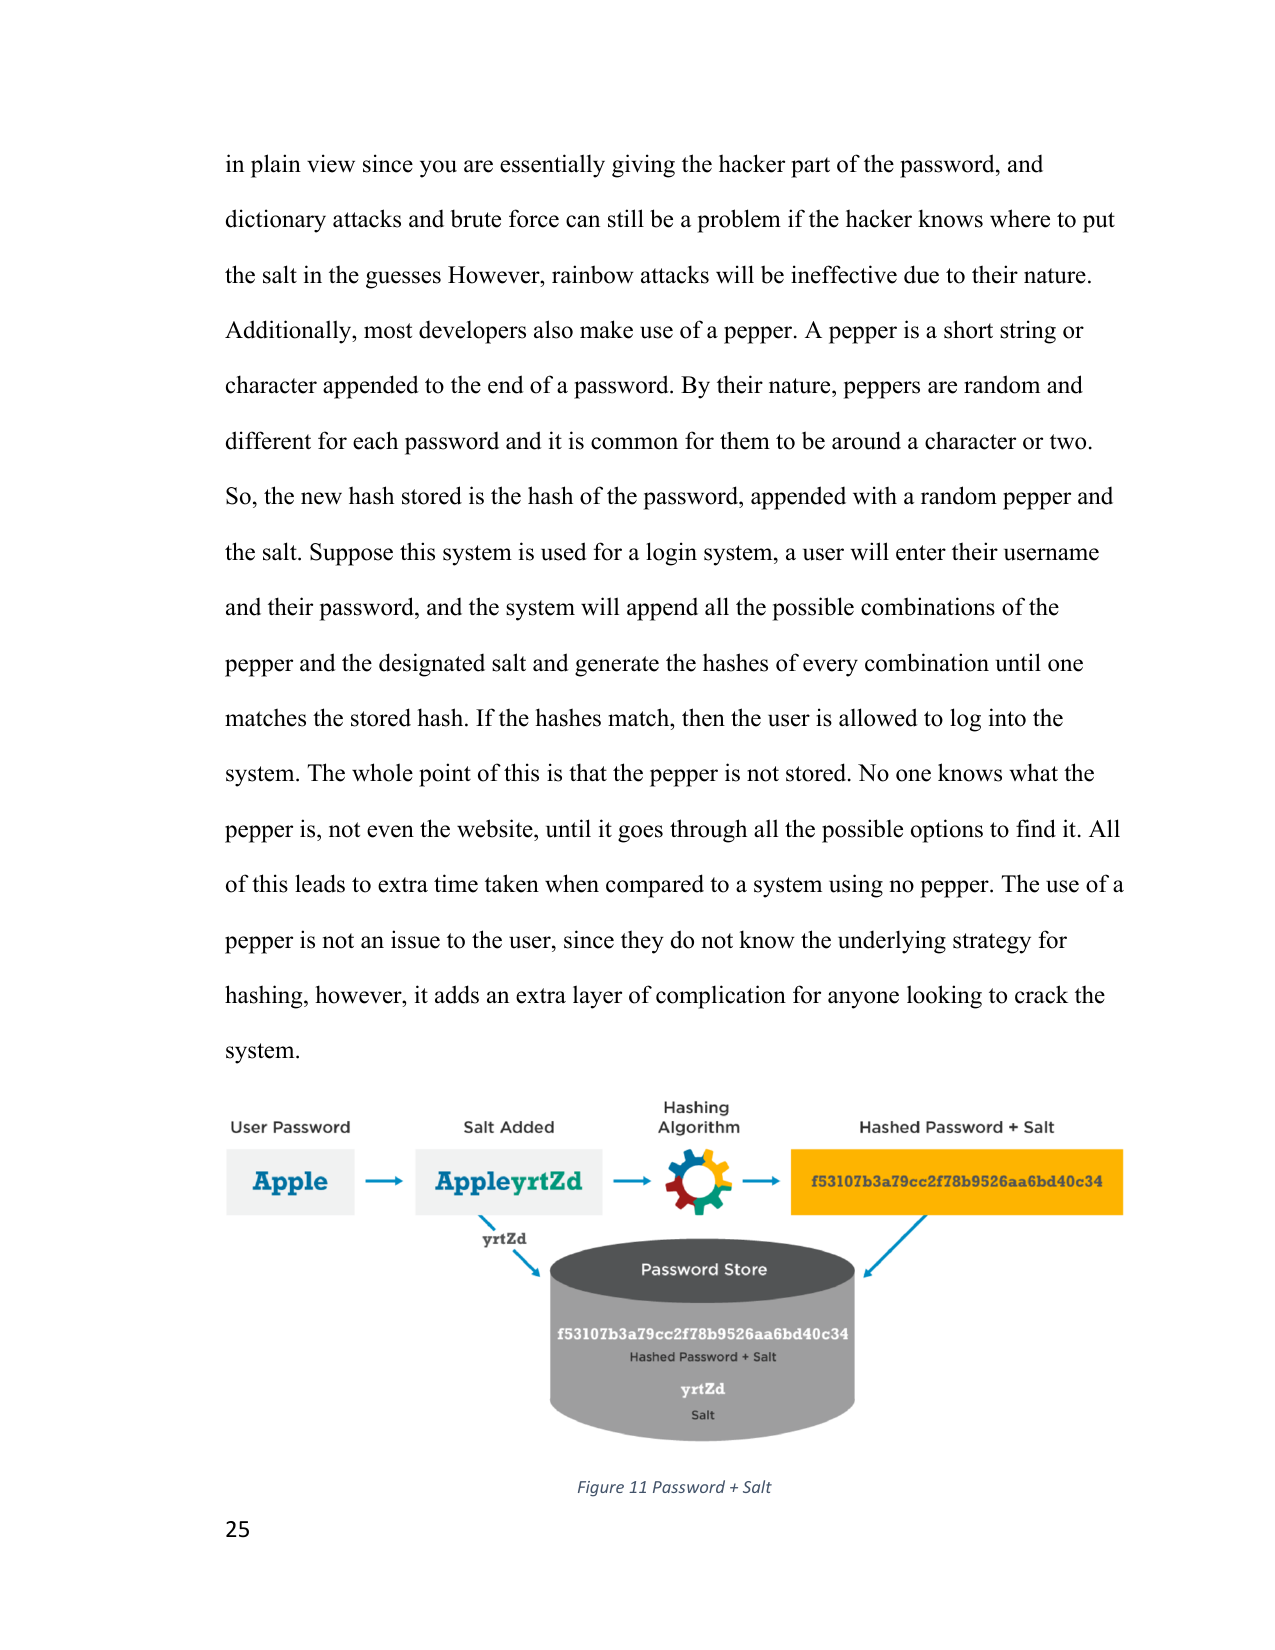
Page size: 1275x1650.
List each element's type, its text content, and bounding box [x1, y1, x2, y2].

text Figure 11 Password + Salt [225, 1476, 1125, 1499]
picture [225, 1092, 1125, 1446]
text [225, 150, 1125, 1064]
